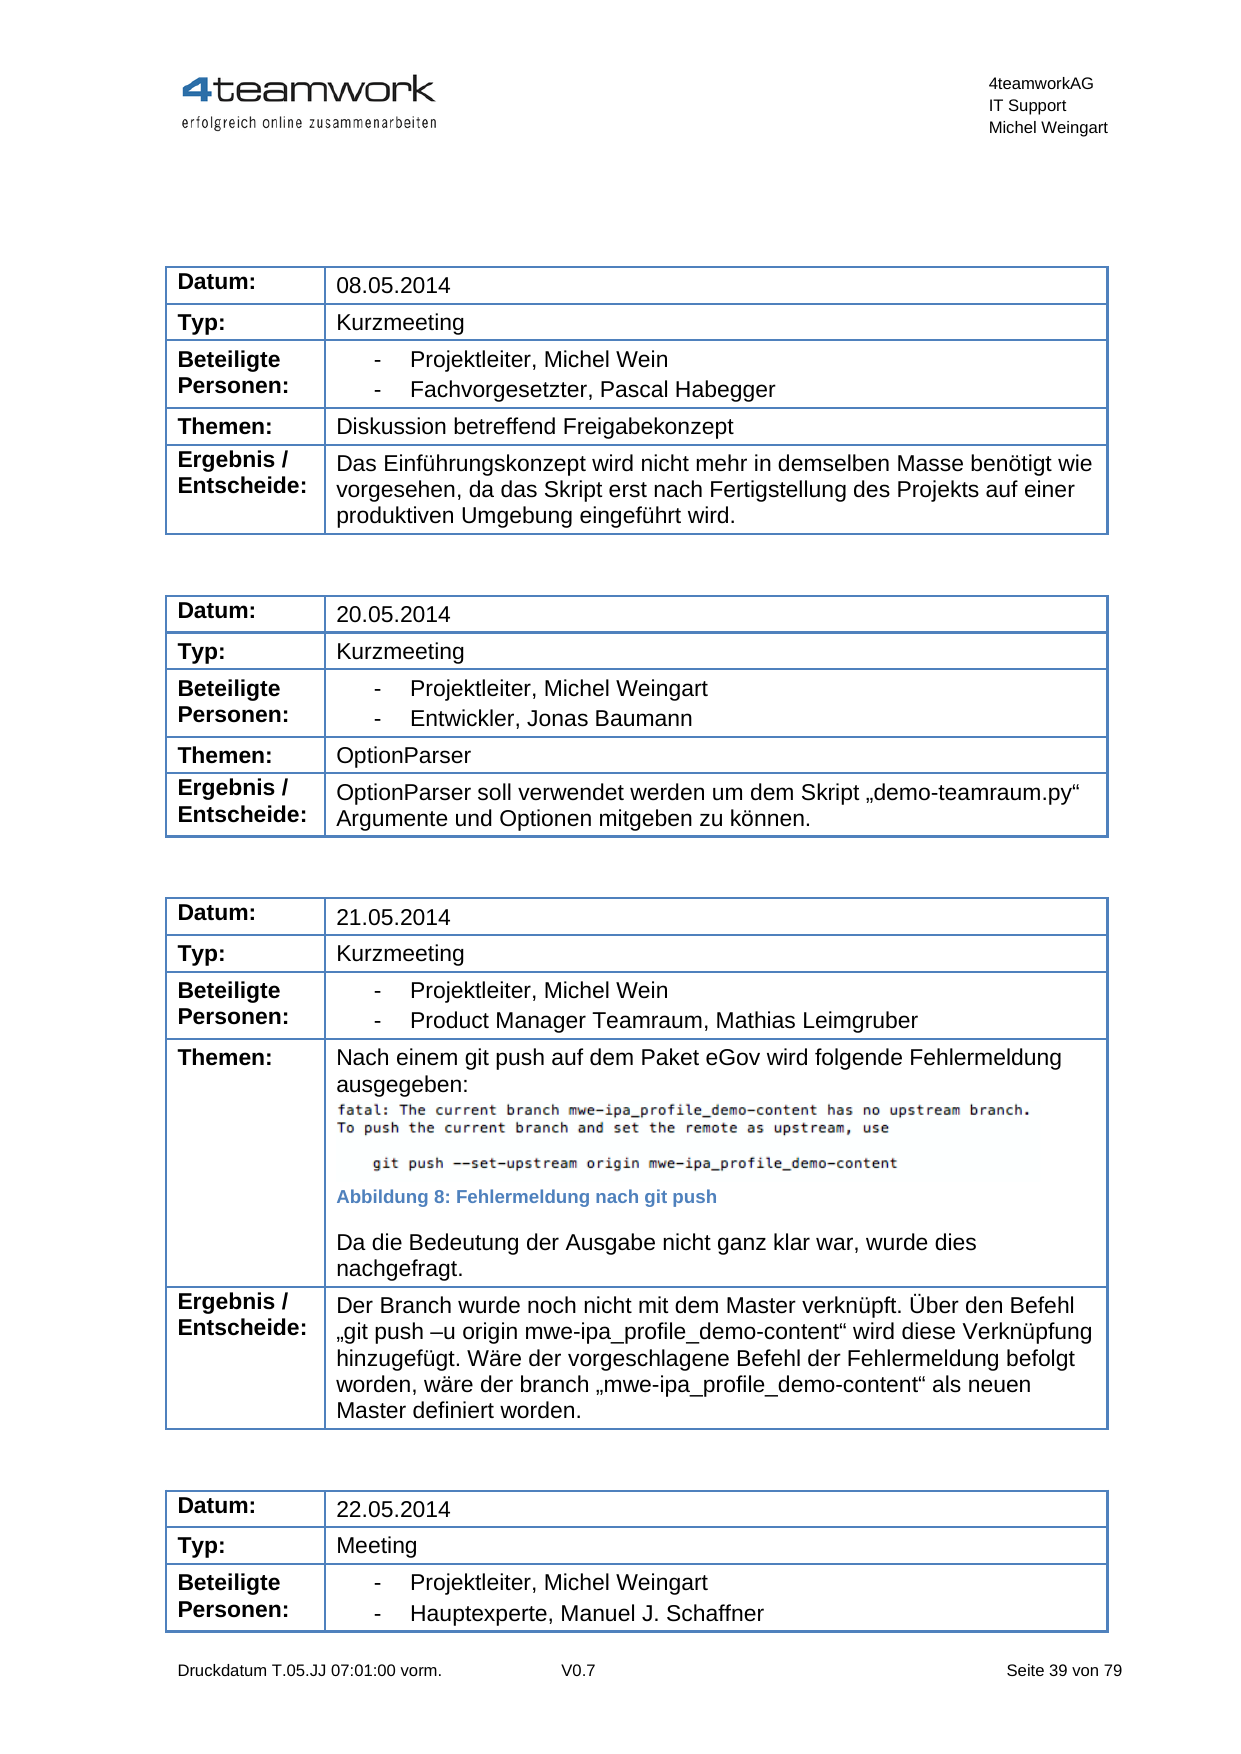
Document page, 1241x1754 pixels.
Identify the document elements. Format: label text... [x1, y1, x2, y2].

table_cell Themen: [167, 738, 324, 772]
table_cell Beteiligte Personen: [167, 670, 324, 736]
table_header 08.05.2014 [326, 268, 1106, 303]
table_cell Typ: [167, 305, 324, 339]
table_cell Themen: [167, 1040, 324, 1286]
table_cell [326, 1565, 1106, 1630]
table_cell Kurzmeeting [326, 634, 1106, 668]
table_cell Themen: [167, 409, 324, 443]
table_cell Ergebnis / Entscheide: [167, 1288, 324, 1428]
table_cell OptionParser [326, 738, 1106, 772]
table_cell Typ: [167, 1528, 324, 1563]
table_cell Der Branch wurde noch nicht mit dem Master verknüpft. Über den Befehl „git push –u origin mwe-ipa_profile_demo-content“ wird diese Verknüpfung hinzugefügt. Wäre der vorgeschlagene Befehl der Fehlermeldung befolgt worden, wäre der branch „mwe-ipa_profile_demo-content“ als neuen Master definiert worden. [326, 1288, 1106, 1428]
table_cell Ergebnis / Entscheide: [167, 446, 324, 533]
table_cell Meeting [326, 1528, 1106, 1563]
table_cell Projektleiter, Michel Wein Fachvorgesetzter, Pascal Habegger [326, 341, 1106, 407]
table_cell Kurzmeeting [326, 305, 1106, 339]
table_cell Ergebnis / Entscheide: [167, 774, 324, 835]
table_cell Das Einführungskonzept wird nicht mehr in demselben Masse benötigt wie vorgesehen, da das Skript erst nach Fertigstellung des Projekts auf einer produktiven Umgebung eingeführt wird. [326, 446, 1106, 533]
table_header Datum: [167, 899, 324, 934]
table_cell Diskussion betreffend Freigabekonzept [326, 409, 1106, 443]
table_cell Typ: [167, 936, 324, 971]
table_header Datum: [167, 1492, 324, 1526]
table_header 20.05.2014 [326, 597, 1106, 631]
table_cell Typ: [167, 634, 324, 668]
table_cell Projektleiter, Michel Weingart Entwickler, Jonas Baumann [326, 670, 1106, 736]
table_header Datum: [167, 597, 324, 631]
picture [336, 1101, 1040, 1182]
table_cell Nach einem git push auf dem Paket eGov wird folgende Fehlermeldung ausgegeben: Abbildung : Fehlermeldung nach git push Da die Bedeutung der Ausgabe nicht ganz klar war, wurde dies nachgefragt. [326, 1040, 1106, 1286]
table_cell OptionParser soll verwendet werden um dem Skript „demo-teamraum.py“ Argumente und Optionen mitgeben zu können. [326, 774, 1106, 835]
table_cell Beteiligte Personen: [167, 973, 324, 1038]
table_cell Kurzmeeting [326, 936, 1106, 971]
picture [177, 69, 440, 134]
table_header 21.05.2014 [326, 899, 1106, 934]
table_cell Projektleiter, Michel Wein Product Manager Teamraum, Mathias Leimgruber [326, 973, 1106, 1038]
table_header Datum: [167, 268, 324, 303]
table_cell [167, 1565, 324, 1630]
table_header 22.05.2014 [326, 1492, 1106, 1526]
table_cell Beteiligte Personen: [167, 341, 324, 407]
